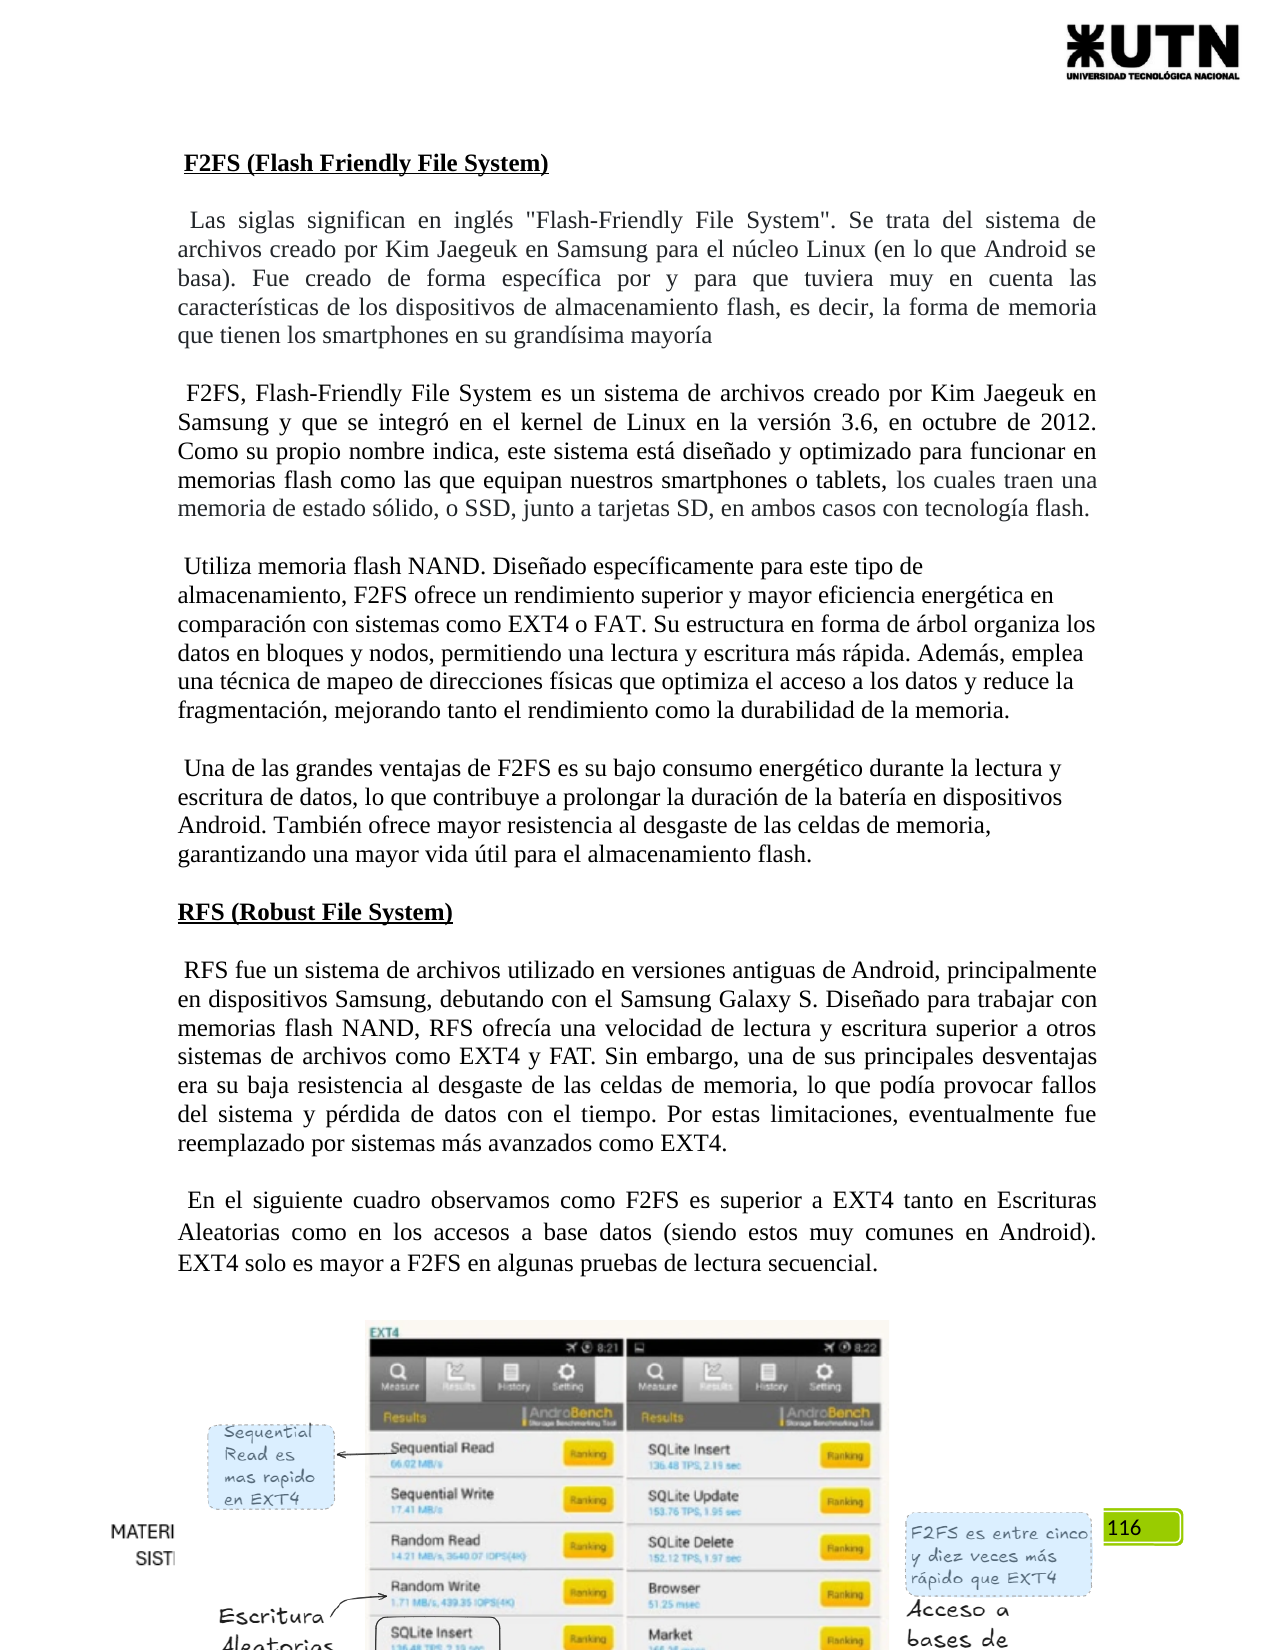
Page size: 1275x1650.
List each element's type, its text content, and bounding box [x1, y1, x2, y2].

text Las siglas significan en inglés "Flash-Friendly File System". Se trata del sistema de archivos creado por Kim Jaegeuk en Samsung para el núcleo Linux (en lo que Android se basa). Fue creado de forma específica por y para que tuviera muy en cuenta las características de los dispositivos de almacenamiento flash, es decir, la forma de memoria que tienen los smartphones en su grandísima mayoría [177, 206, 1098, 349]
picture [1059, 18, 1244, 82]
text En el siguiente cuadro observamos como F2FS es superior a EXT4 tanto en Escrituras Aleatorias como en los accesos a base datos (siendo estos muy comunes en Android). EXT4 solo es mayor a F2FS en algunas pruebas de lectura secuencial. [177, 1186, 1098, 1276]
text RFS (Robust File System) [177, 897, 1098, 926]
text Una de las grandes ventajas de F2FS es su bajo consumo energético durante la lectura y escritura de datos, lo que contribuye a prolongar la duración de la batería en dispositivos Android. También ofrece mayor resistencia al desgaste de las celdas de memoria, garantizando una mayor vida útil para el almacenamiento flash. [177, 753, 1098, 868]
text Utiliza memoria flash NAND. Diseñado específicamente para este tipo de almacenamiento, F2FS ofrece un rendimiento superior y mayor eficiencia energética en comparación con sistemas como EXT4 o FAT. Su estructura en forma de árbol organiza los datos en bloques y nodos, permitiendo una lectura y escritura más rápida. Además, emplea una técnica de mapeo de direcciones físicas que optimiza el acceso a los datos y reduce la fragmentación, mejorando tanto el rendimiento como la durabilidad de la memoria. [177, 551, 1098, 724]
text F2FS, Flash-Friendly File System es un sistema de archivos creado por Kim Jaegeuk en Samsung y que se integró en el kernel de Linux en la versión 3.6, en octubre de 2012. Como su propio nombre indica, este sistema está diseñado y optimizado para funcionar en memorias flash como las que equipan nuestros smartphones o tablets, los cuales traen una memoria de estado sólido, o SSD, junto a tarjetas SD, en ambos casos con tecnología flash. [177, 378, 1098, 522]
picture [75, 1296, 1104, 1650]
text F2FS (Flash Friendly File System) [177, 148, 1098, 176]
text RFS fue un sistema de archivos utilizado en versiones antiguas de Android, principalmente en dispositivos Samsung, debutando con el Samsung Galaxy S. Diseñado para trabajar con memorias flash NAND, RFS ofrecía una velocidad de lectura y escritura superior a otros sistemas de archivos como EXT4 y FAT. Sin embargo, una de sus principales desventajas era su baja resistencia al desgaste de las celdas de memoria, lo que podía provocar fallos del sistema y pérdida de datos con el tiempo. Por estas limitaciones, eventualmente fue reemplazado por sistemas más avanzados como EXT4. [177, 955, 1098, 1156]
